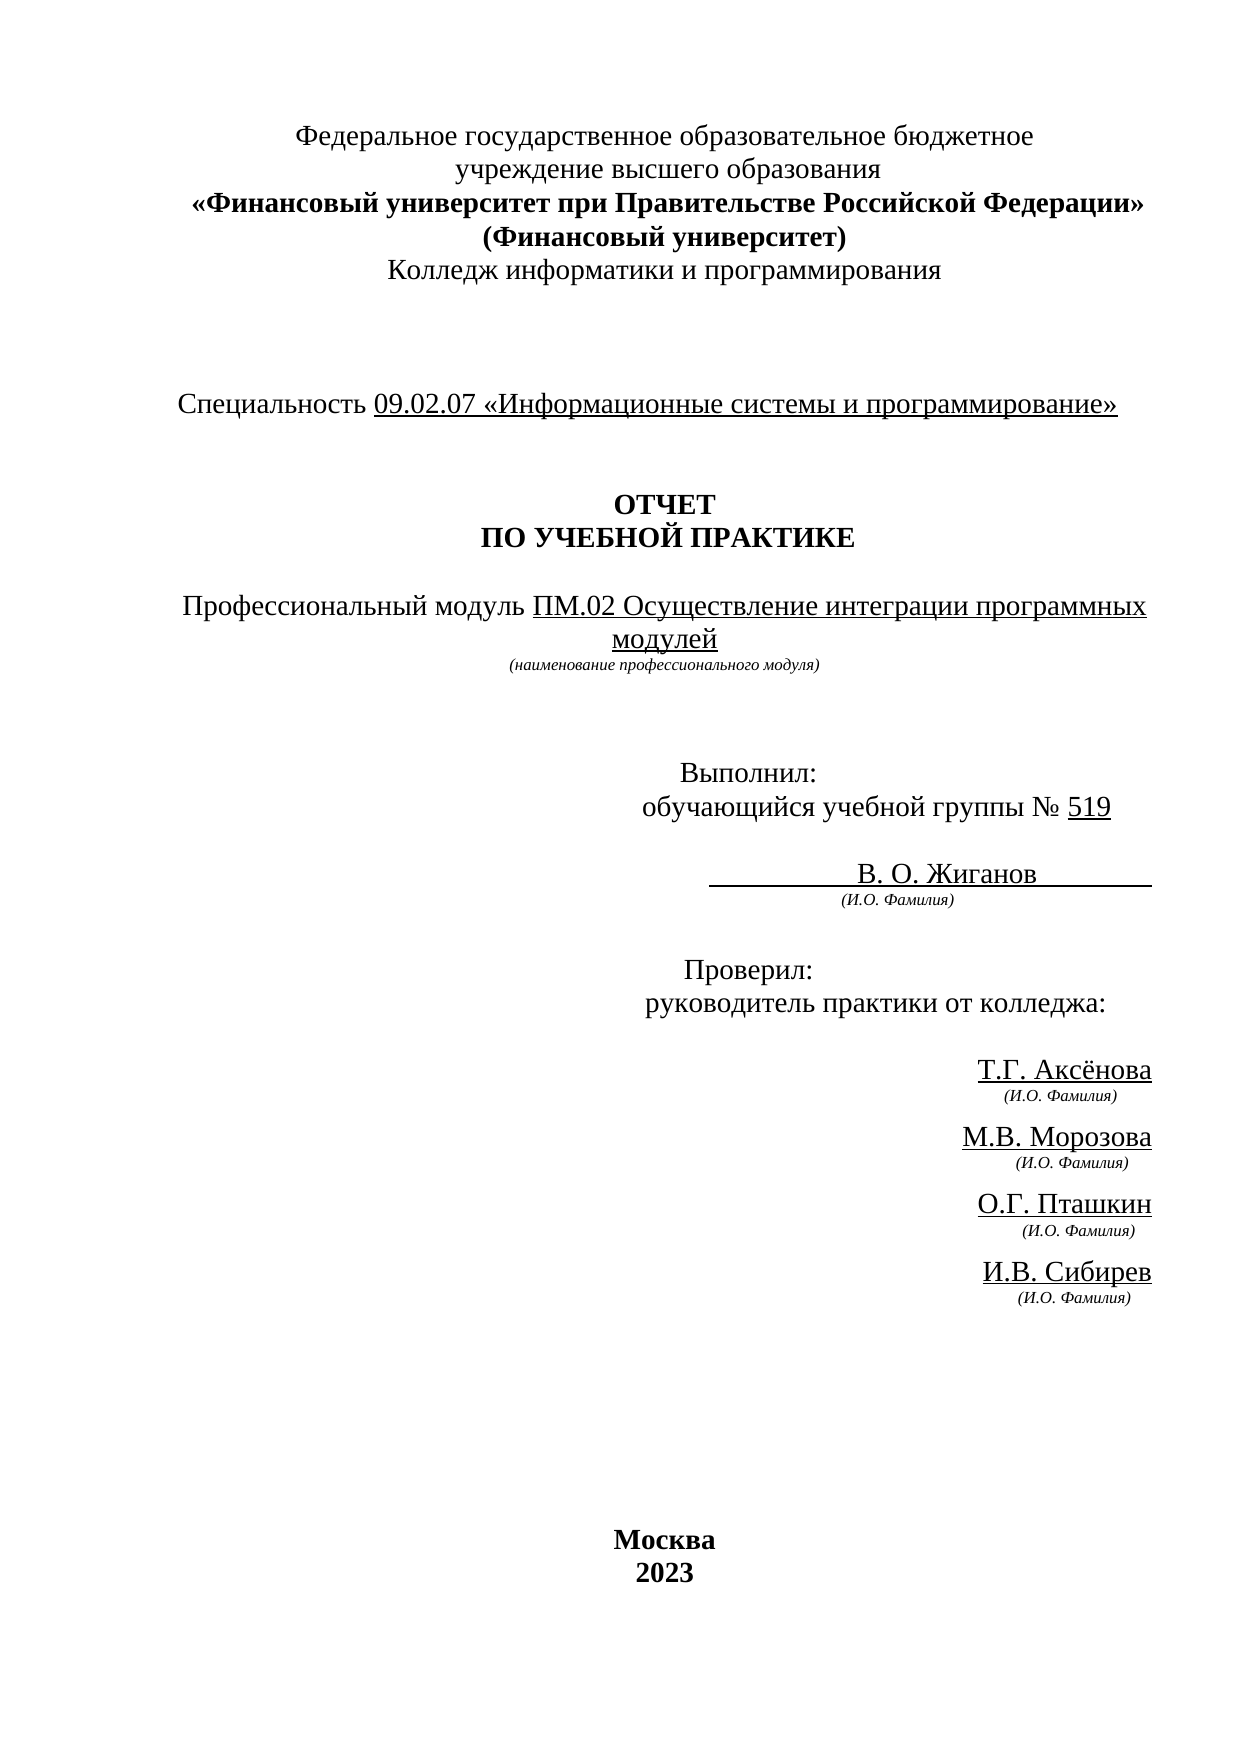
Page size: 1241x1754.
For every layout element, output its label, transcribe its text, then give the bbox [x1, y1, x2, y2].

text 2023 [177, 1556, 1152, 1589]
text руководитель практики от колледжа: [177, 985, 1152, 1019]
text Т.Г. Аксёнова [177, 1052, 1152, 1086]
text М.В. Морозова [177, 1119, 1152, 1153]
text Москва [177, 1522, 1152, 1556]
text О.Г. Пташкин [177, 1187, 1152, 1220]
text Проверил: [177, 952, 1152, 985]
text Выполнил: [177, 755, 1152, 789]
text (И.О. Фамилия) [472, 1086, 1152, 1119]
text (И.О. Фамилия) [841, 889, 1152, 923]
text (наименование профессионального модуля) [177, 655, 1152, 688]
text В. О. Жиганов [177, 856, 1152, 889]
text (И.О. Фамилия) [472, 1287, 1152, 1321]
text учреждение высшего образования [177, 152, 1152, 185]
text (И.О. Фамилия) [472, 1220, 1152, 1254]
text обучающийся учебной группы № 519 [177, 789, 1152, 822]
text Профессиональный модуль ПМ.02 Осуществление интеграции программных модулей [177, 588, 1152, 655]
text (Финансовый университет) [177, 219, 1152, 252]
text ОТЧЕТ [177, 487, 1152, 521]
text «Финансовый университет при Правительстве Российской Федерации» [177, 185, 1152, 219]
text (И.О. Фамилия) [472, 1153, 1152, 1187]
text ПО УЧЕБНОЙ ПРАКТИКЕ [177, 521, 1152, 554]
text Федеральное государственное образовательное бюджетное [177, 118, 1152, 152]
text И.В. Сибирев [177, 1254, 1152, 1287]
text Колледж информатики и программирования [177, 252, 1152, 286]
text Специальность 09.02.07 «Информационные системы и программирование» [177, 386, 1152, 420]
